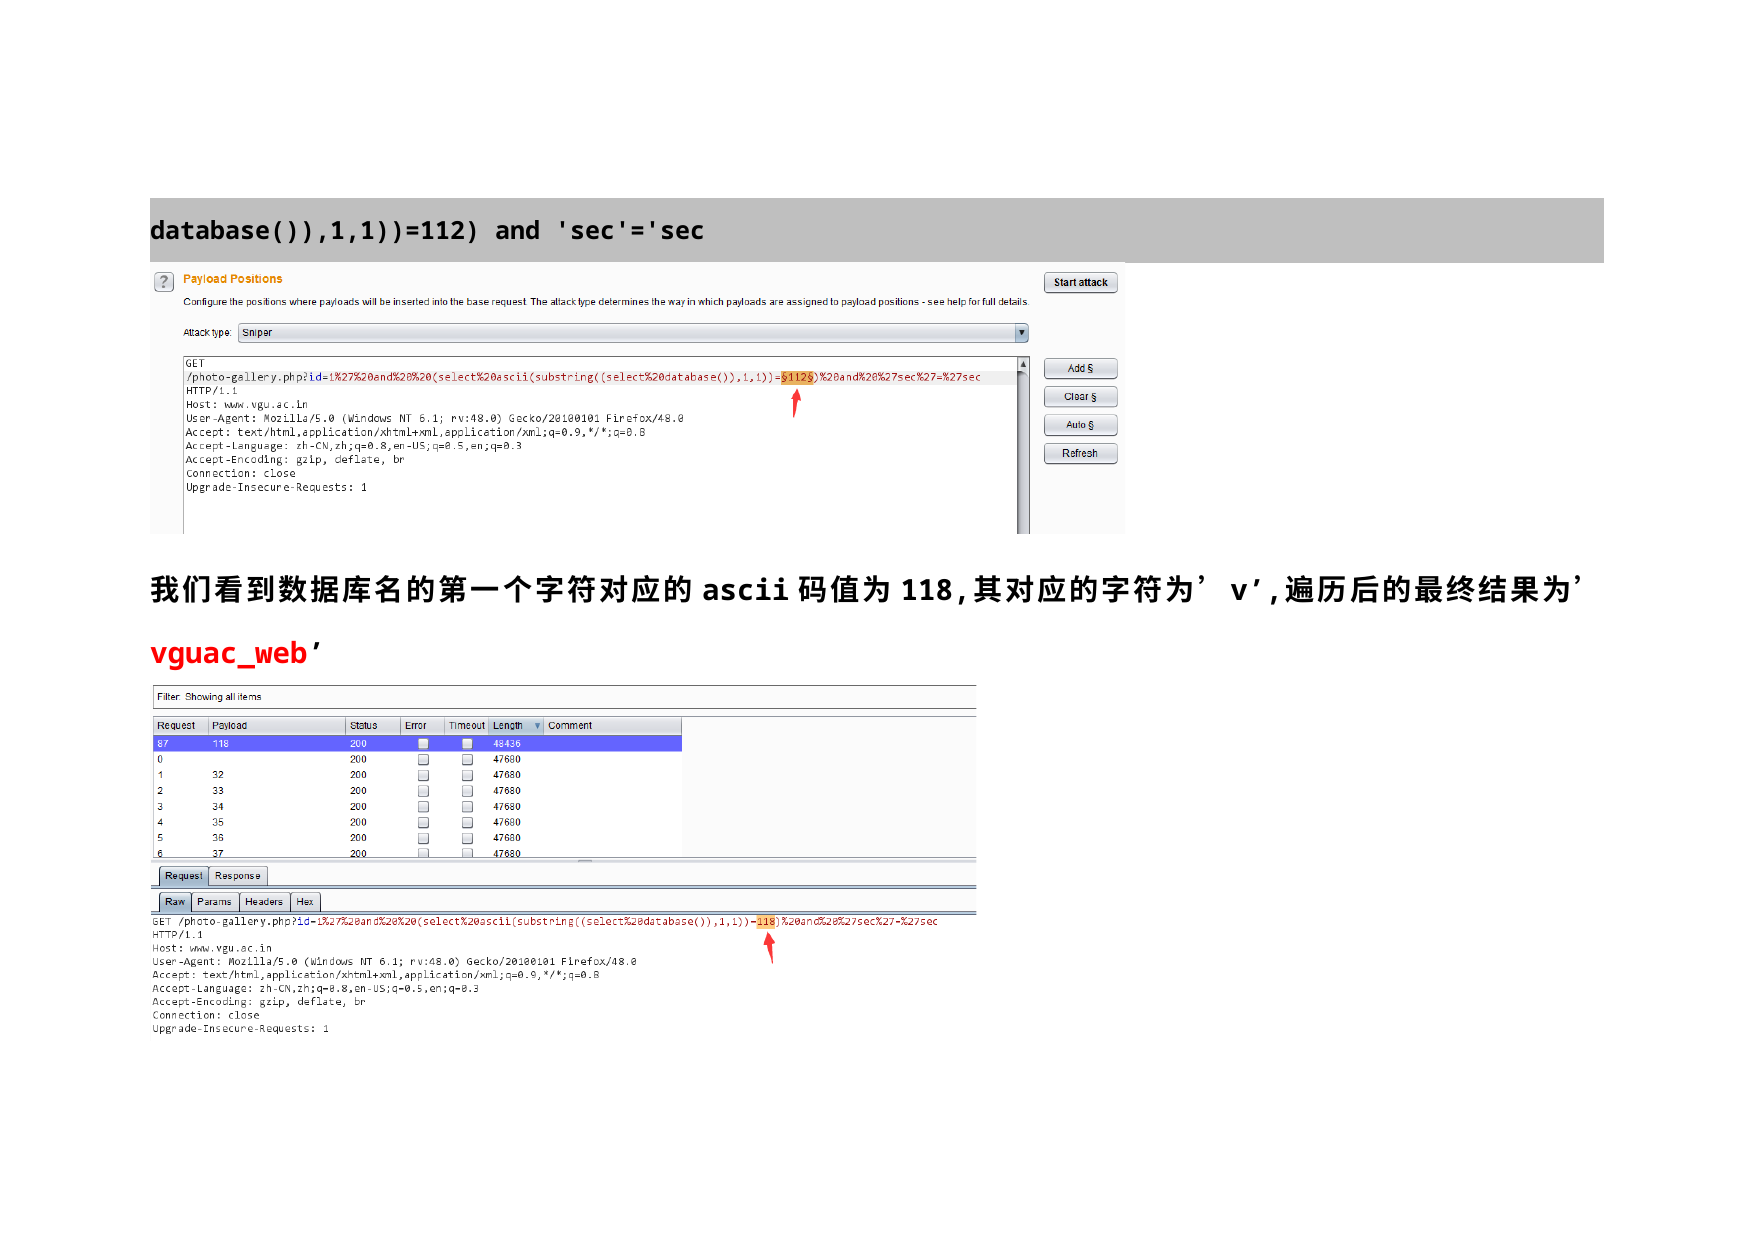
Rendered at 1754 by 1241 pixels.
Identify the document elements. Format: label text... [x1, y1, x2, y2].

picture [150, 262, 1125, 534]
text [150, 198, 1604, 263]
text 我们看到数据库名的第一个字符对应的ascii码值为118,其对应的字符为’v’,遍历后的最终结果为’ vguac_web’ [150, 555, 1604, 685]
picture [150, 685, 977, 1041]
